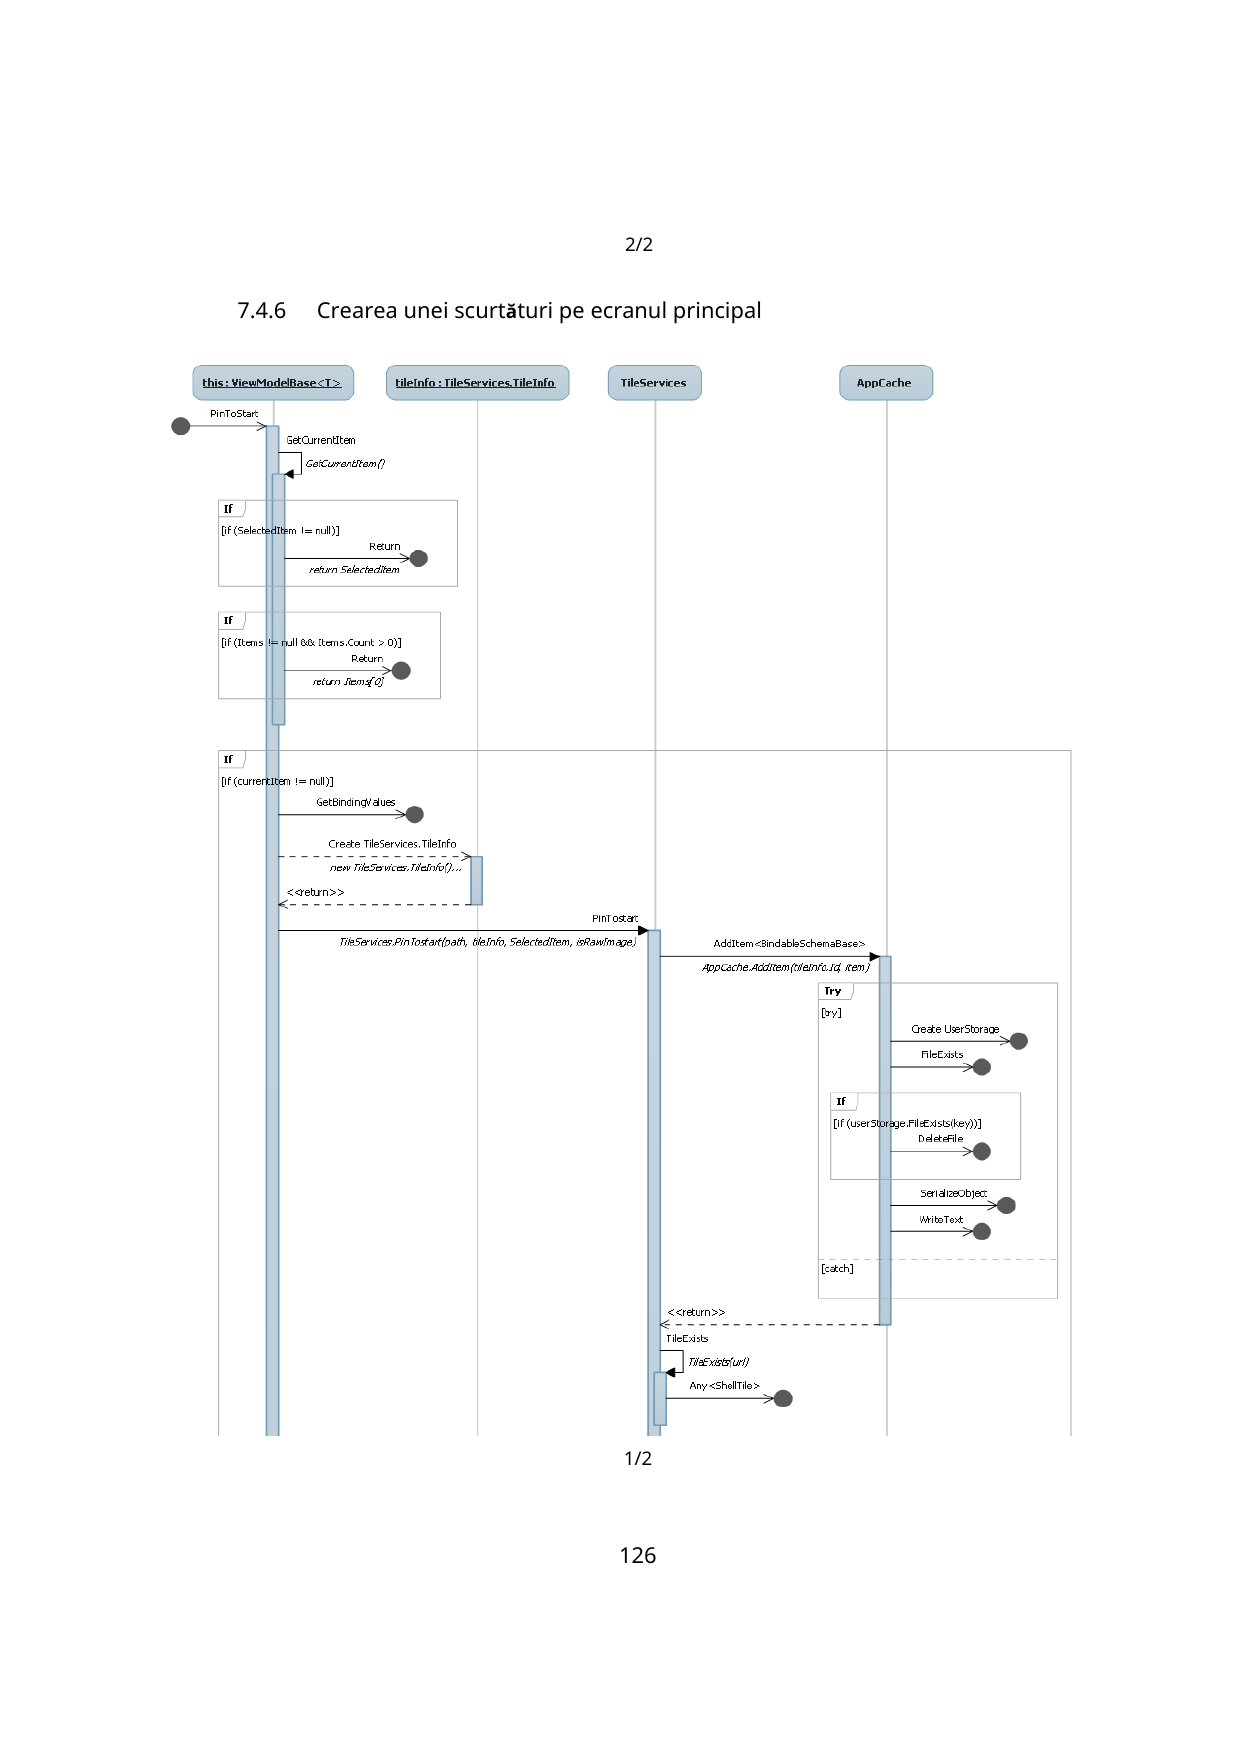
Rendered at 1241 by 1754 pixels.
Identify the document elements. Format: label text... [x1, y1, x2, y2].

text 1/2 [237, 1445, 1003, 1470]
subtitle Crearea unei scurtături pe ecranul principal [237, 295, 1003, 325]
text 2/2 [237, 231, 1003, 257]
picture [162, 346, 1079, 1436]
